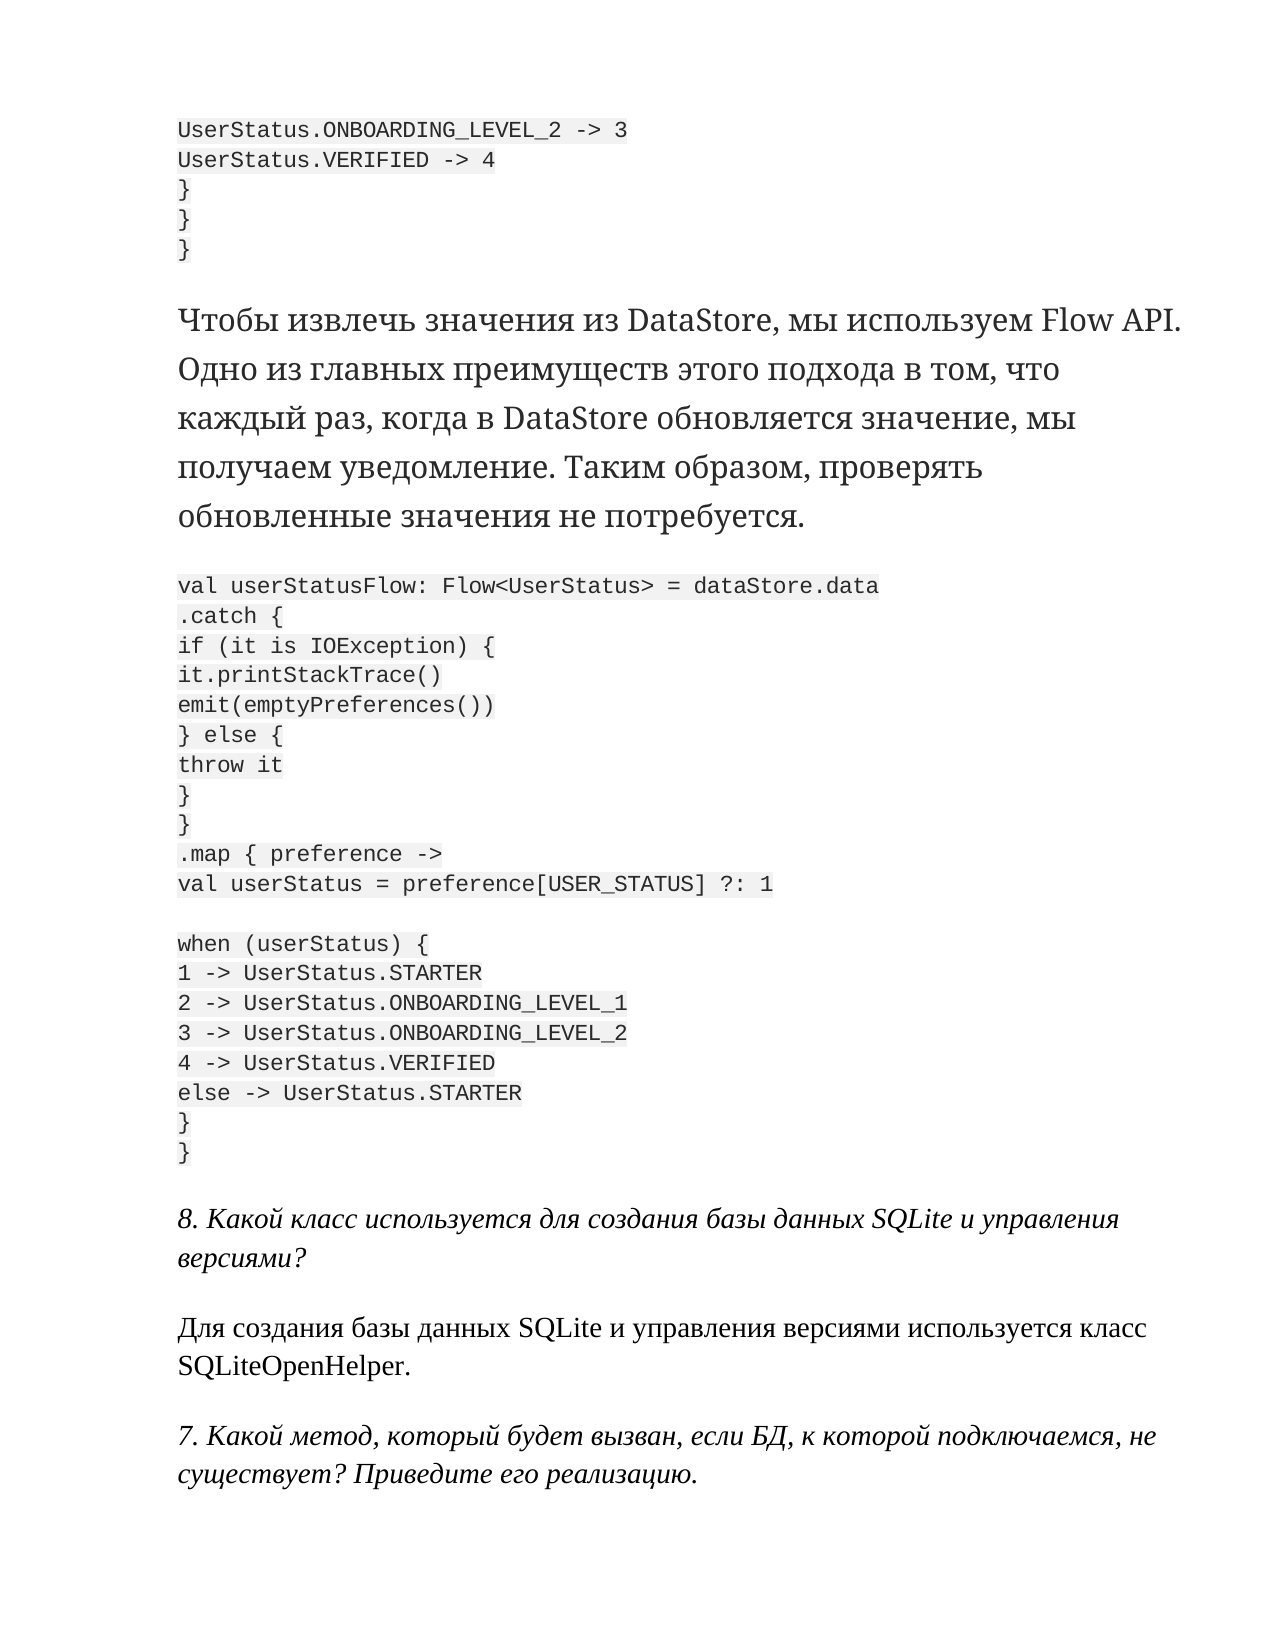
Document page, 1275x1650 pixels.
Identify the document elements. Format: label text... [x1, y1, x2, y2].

text Чтобы извлечь значения из DataStore, мы используем Flow API. Одно из главных преимуществ этого подхода в том, что каждый раз, когда в DataStore обновляется значение, мы получаем уведомление. Таким образом, проверять обновленные значения не потребуется. [177, 298, 1186, 537]
text val userStatusFlow: Flow<UserStatus> = dataStore.data .catch { if (it is IOException) { it.printStackTrace() emit(emptyPreferences()) } else { throw it } } .map { preference -> val userStatus = preference[USER_STATUS] ?: 1 when (userStatus) { 1 -> UserStatus.STARTER 2 -> UserStatus.ONBOARDING_LEVEL_1 3 -> UserStatus.ONBOARDING_LEVEL_2 4 -> UserStatus.VERIFIED else -> UserStatus.STARTER } } [177, 574, 1186, 1166]
text 7. Какой метод, который будет вызван, если БД, к которой подключаемся, не существует? Приведите его реализацию. [177, 1418, 1186, 1490]
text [177, 118, 1186, 263]
text Для создания базы данных SQLite и управления версиями используется класс SQLiteOpenHelper. [177, 1310, 1186, 1382]
text 8. Какой класс используется для создания базы данных SQLite и управления версиями? [177, 1201, 1186, 1273]
